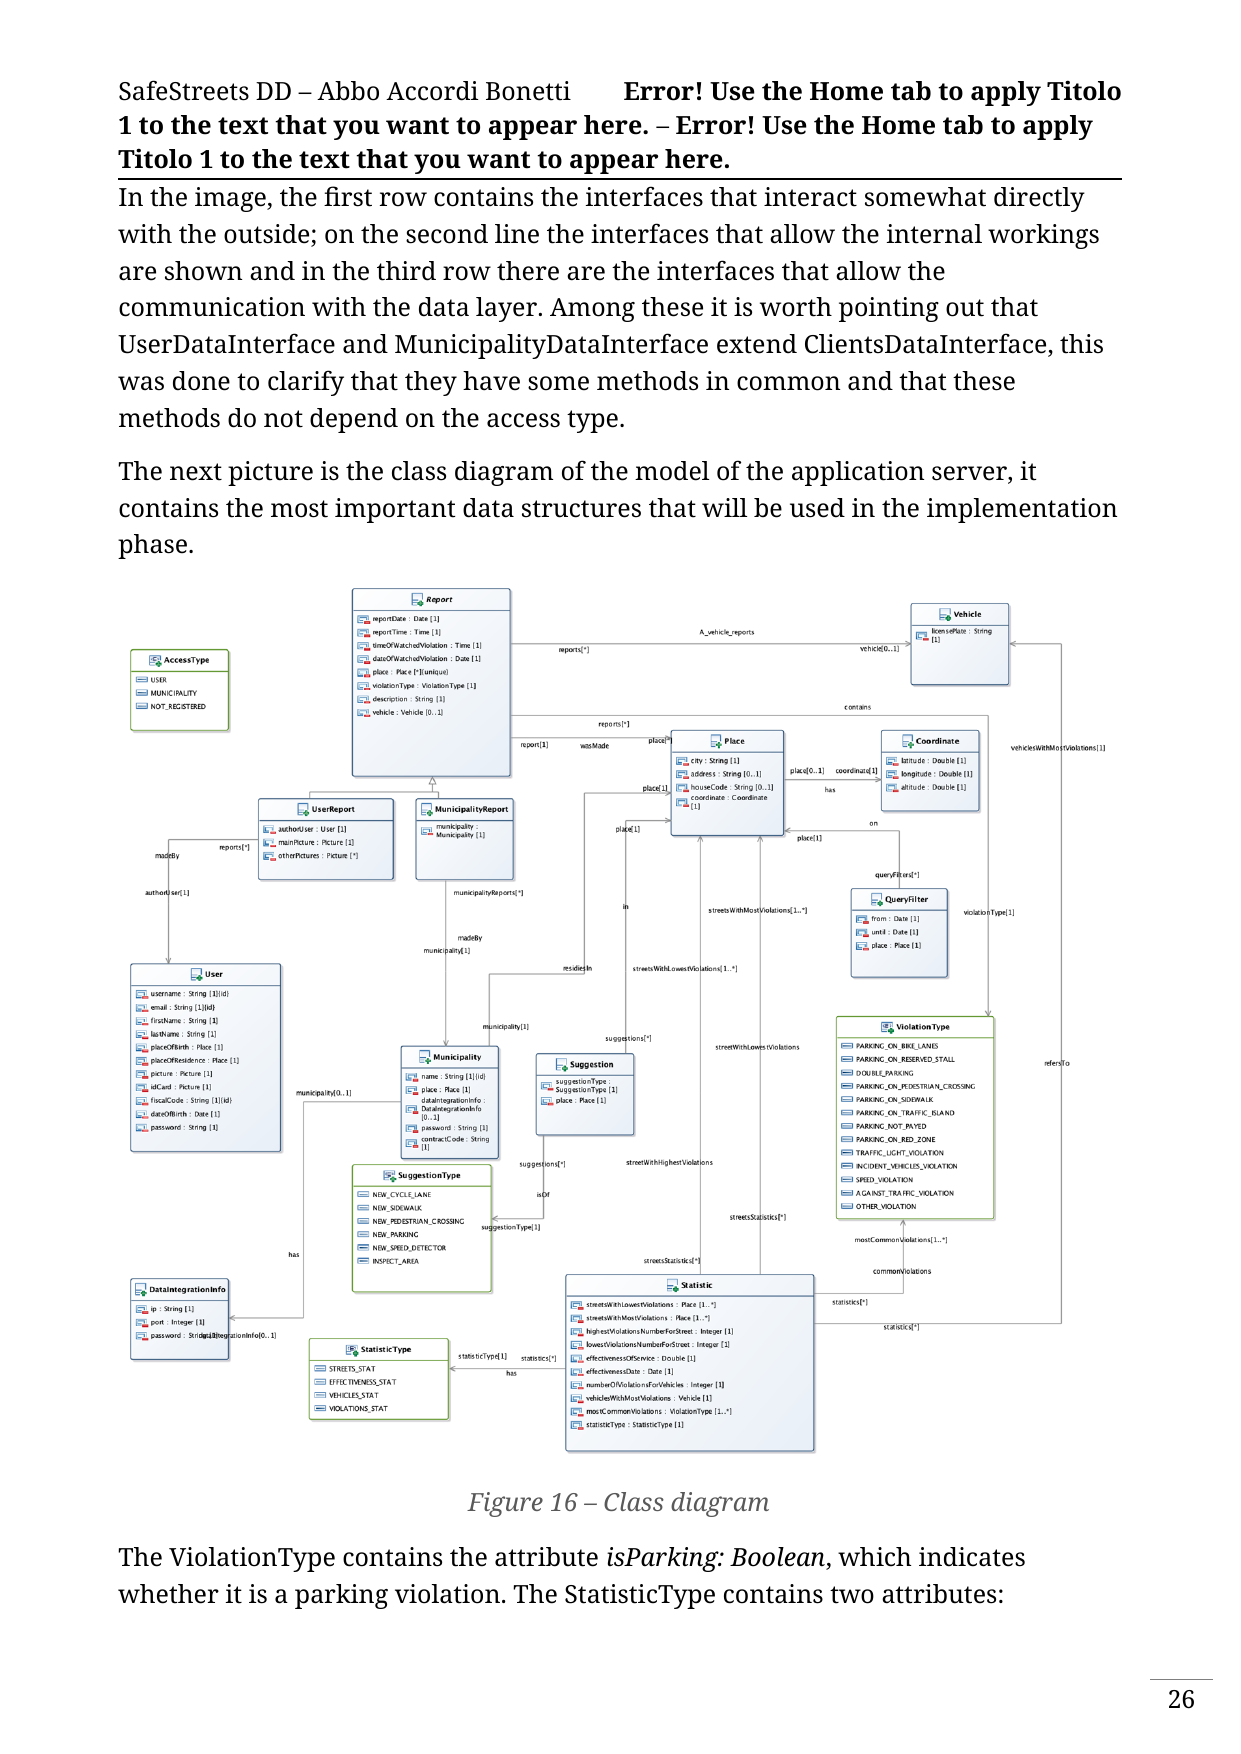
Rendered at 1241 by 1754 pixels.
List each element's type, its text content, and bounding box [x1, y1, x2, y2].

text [118, 1540, 1122, 1611]
picture [118, 580, 1123, 1466]
text The next picture is the class diagram of the model of the application server, it contains the most important data structures that will be used in the implementation phase. [118, 454, 1122, 561]
text Figure 16 – Class diagram [118, 1485, 1122, 1519]
text In the image, the first row contains the interfaces that interact somewhat directly with the outside; on the second line the interfaces that allow the internal workings are shown and in the third row there are the interfaces that allow the communication with the data layer. Among these it is worth pointing out that UserDataInterface and MunicipalityDataInterface extend ClientsDataInterface, this was done to clarify that they have some methods in common and that these methods do not depend on the access type. [118, 180, 1122, 434]
